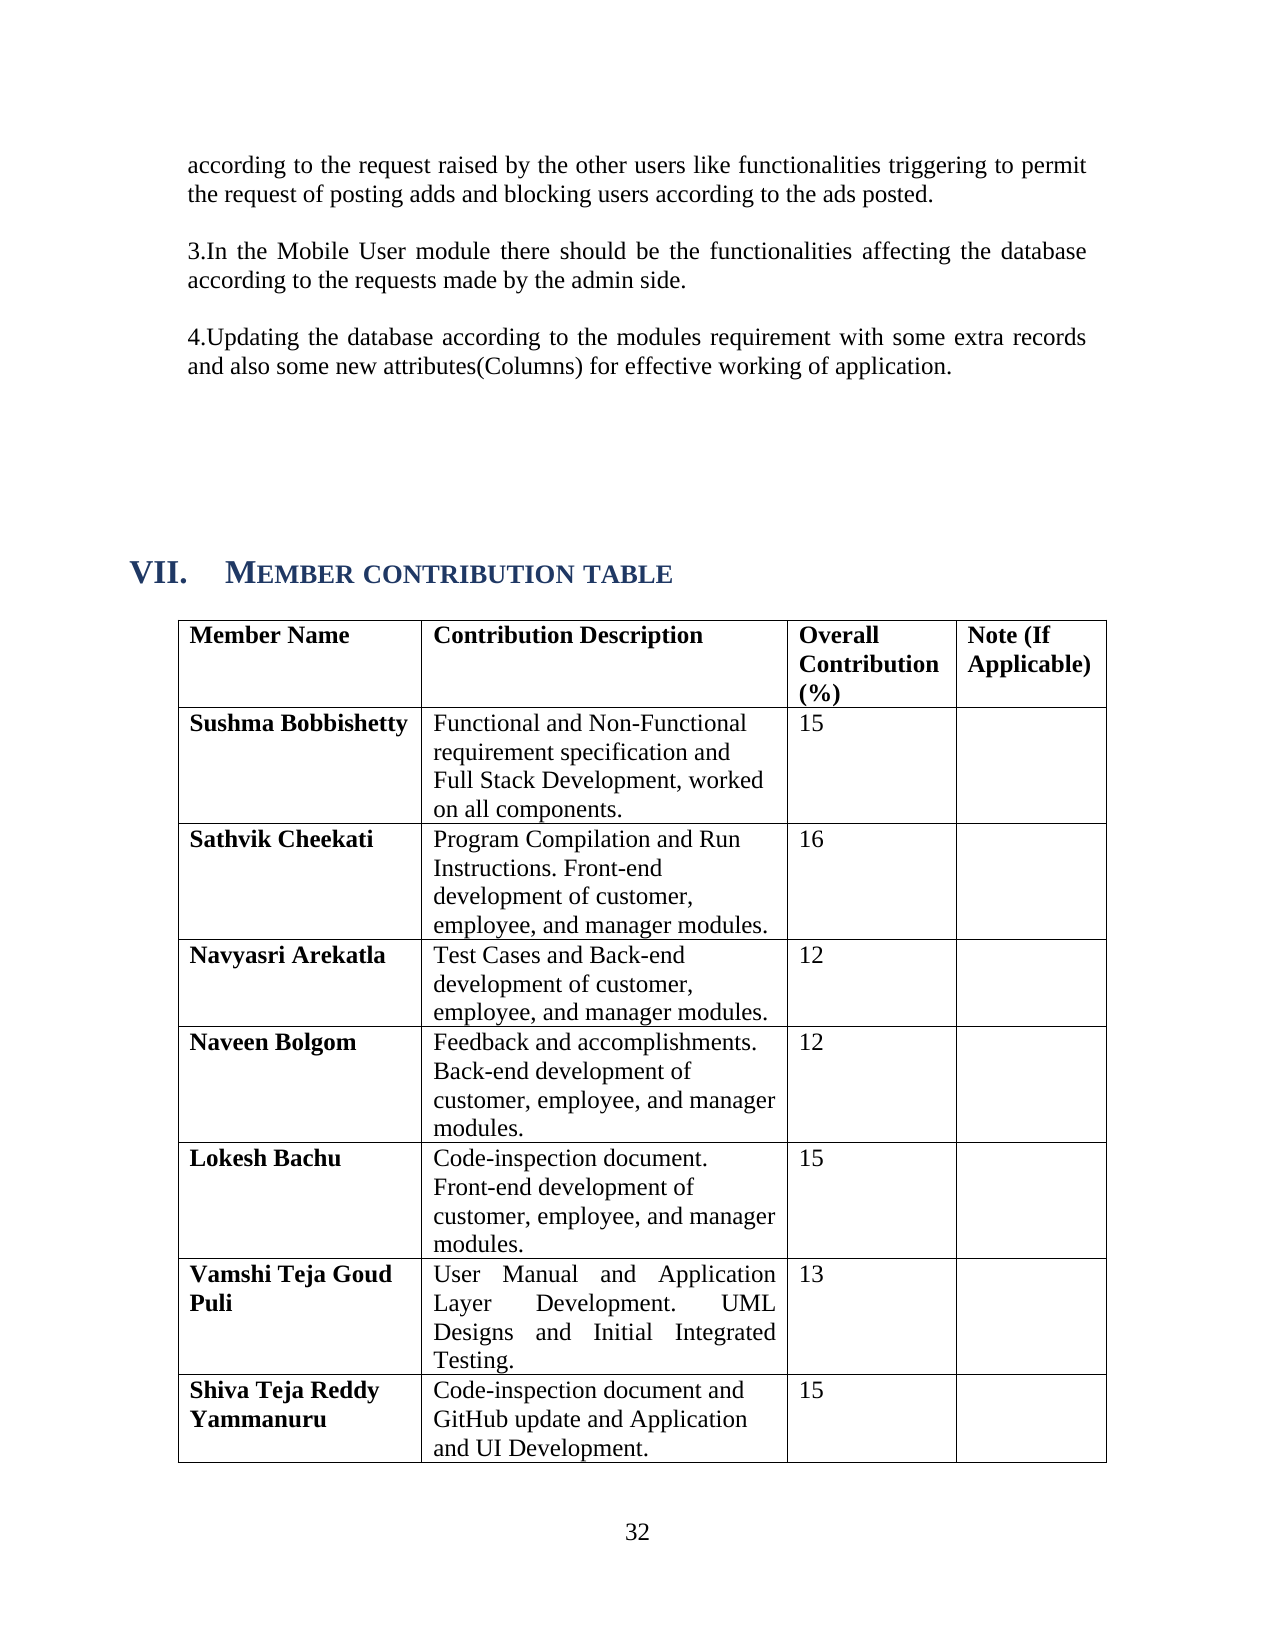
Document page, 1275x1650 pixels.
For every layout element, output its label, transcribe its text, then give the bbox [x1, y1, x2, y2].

table_cell Naveen Bolgom [179, 1027, 421, 1142]
table_cell 15 [788, 1375, 956, 1462]
table_cell Lokesh Bachu [179, 1143, 421, 1258]
text 3.In the Mobile User module there should be the functionalities affecting the database according to the requests made by the admin side. [187, 236, 1087, 294]
table_cell Functional and Non-Functional requirement specification and Full Stack Development, worked on all components. [422, 708, 787, 823]
table_cell [957, 824, 1106, 939]
table_cell Test Cases and Back-end development of customer, employee, and manager modules. [422, 940, 787, 1026]
table_cell Program Compilation and Run Instructions. Front-end development of customer, employee, and manager modules. [422, 824, 787, 939]
table_cell 12 [788, 940, 956, 1026]
table_cell 15 [788, 708, 956, 823]
table_cell Sathvik Cheekati [179, 824, 421, 939]
table_cell 16 [788, 824, 956, 939]
table_cell Vamshi Teja Goud Puli [179, 1259, 421, 1374]
table_cell 13 [788, 1259, 956, 1374]
table_header Contribution Description [422, 621, 787, 707]
table_cell Shiva Teja Reddy Yammanuru [179, 1375, 421, 1462]
table_cell [957, 708, 1106, 823]
table_cell 12 [788, 1027, 956, 1142]
table_cell Sushma Bobbishetty [179, 708, 421, 823]
table_cell User Manual and Application Layer Development. UML Designs and Initial Integrated Testing. [422, 1259, 787, 1374]
table_cell Navyasri Arekatla [179, 940, 421, 1026]
table_cell [957, 1259, 1106, 1374]
text 4.Updating the database according to the modules requirement with some extra records and also some new attributes(Columns) for effective working of application. [187, 322, 1087, 380]
table_header Overall Contribution (%) [788, 621, 956, 707]
table_cell Feedback and accomplishments. Back-end development of customer, employee, and manager modules. [422, 1027, 787, 1142]
table_cell [957, 1143, 1106, 1258]
table_cell [957, 1375, 1106, 1462]
table_cell Code-inspection document. Front-end development of customer, employee, and manager modules. [422, 1143, 787, 1258]
table_header Member Name [179, 621, 421, 707]
table_header Note (If Applicable) [957, 621, 1106, 707]
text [187, 150, 1087, 207]
table_cell 15 [788, 1143, 956, 1258]
table_cell [957, 1027, 1106, 1142]
table_cell Code-inspection document and GitHub update and Application and UI Development. [422, 1375, 787, 1462]
table_cell [957, 940, 1106, 1026]
subtitle Member contribution table [187, 552, 1087, 591]
